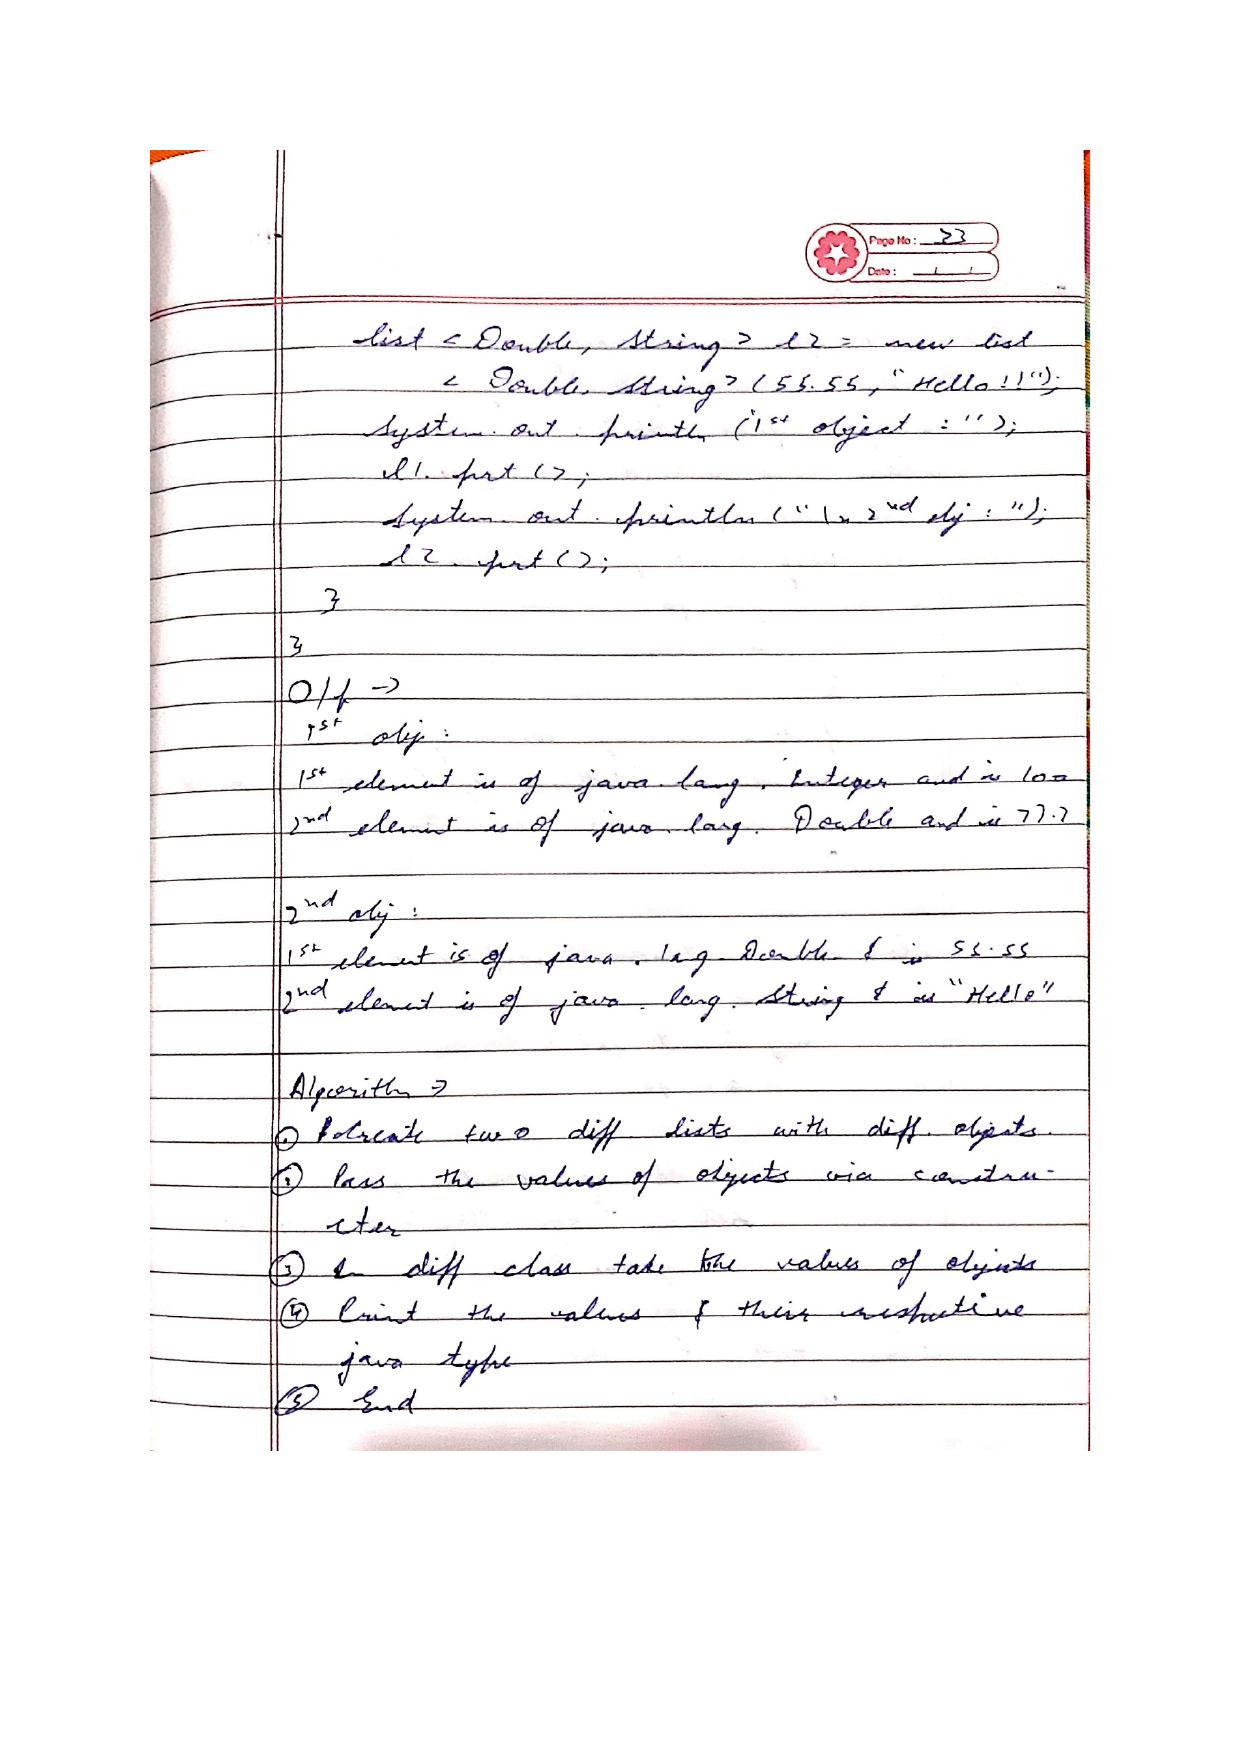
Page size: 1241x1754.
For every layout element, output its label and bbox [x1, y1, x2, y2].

picture [150, 150, 1091, 1451]
